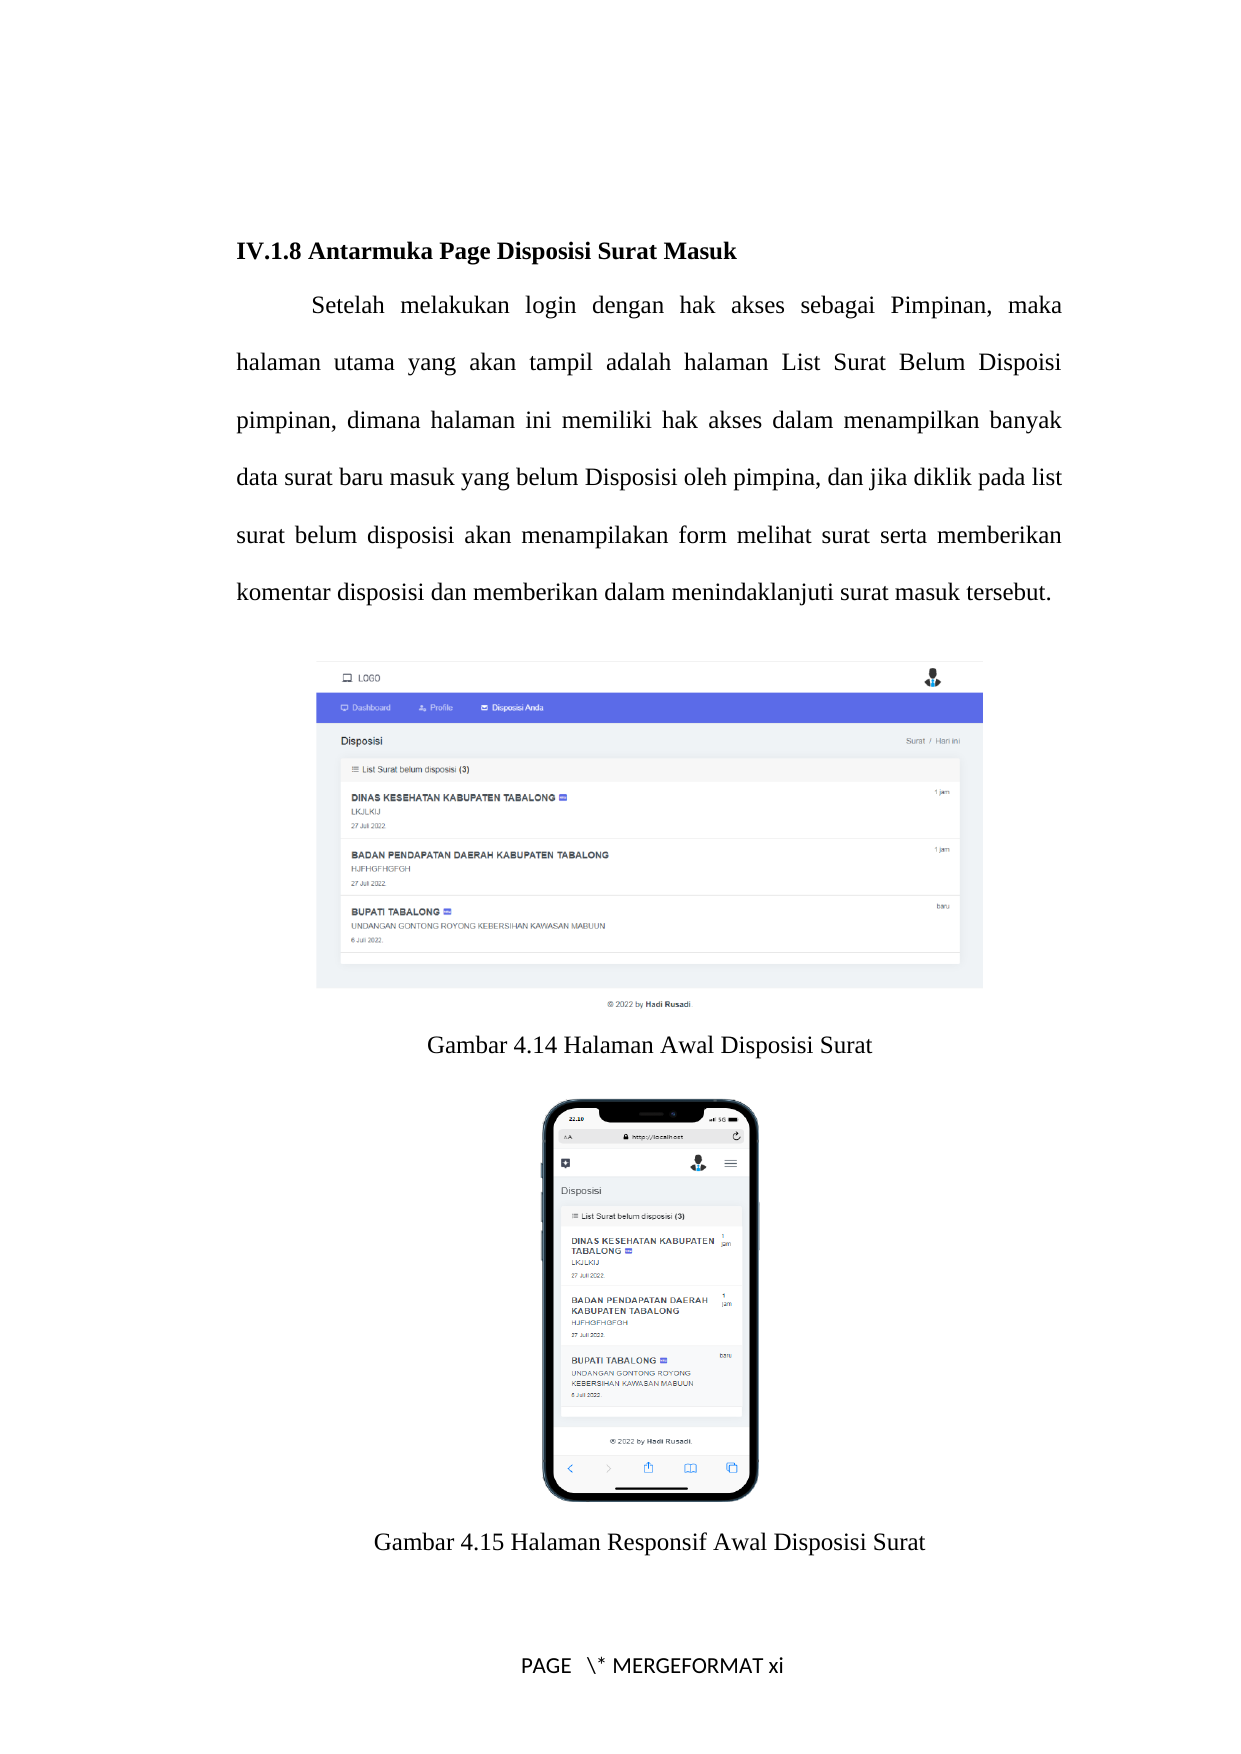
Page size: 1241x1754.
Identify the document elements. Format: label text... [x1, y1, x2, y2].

picture [316, 660, 983, 1018]
text Setelah melakukan login dengan hak akses sebagai Pimpinan, maka halaman utama yang akan tampil adalah halaman List Surat Belum Dispoisi pimpinan, dimana halaman ini memiliki hak akses dalam menampilkan banyak data surat baru masuk yang belum Disposisi oleh pimpina, dan jika diklik pada list surat belum disposisi akan menampilakan form melihat surat serta memberikan komentar disposisi dan memberikan dalam menindaklanjuti surat masuk tersebut. [236, 290, 1063, 606]
text Gambar 4.14 Halaman Awal Disposisi Surat [236, 1030, 1063, 1059]
text Gambar 4.15 Halaman Responsif Awal Disposisi Surat [236, 1527, 1063, 1555]
subtitle Antarmuka Page Disposisi Surat Masuk [236, 236, 1063, 265]
picture [540, 1098, 760, 1502]
